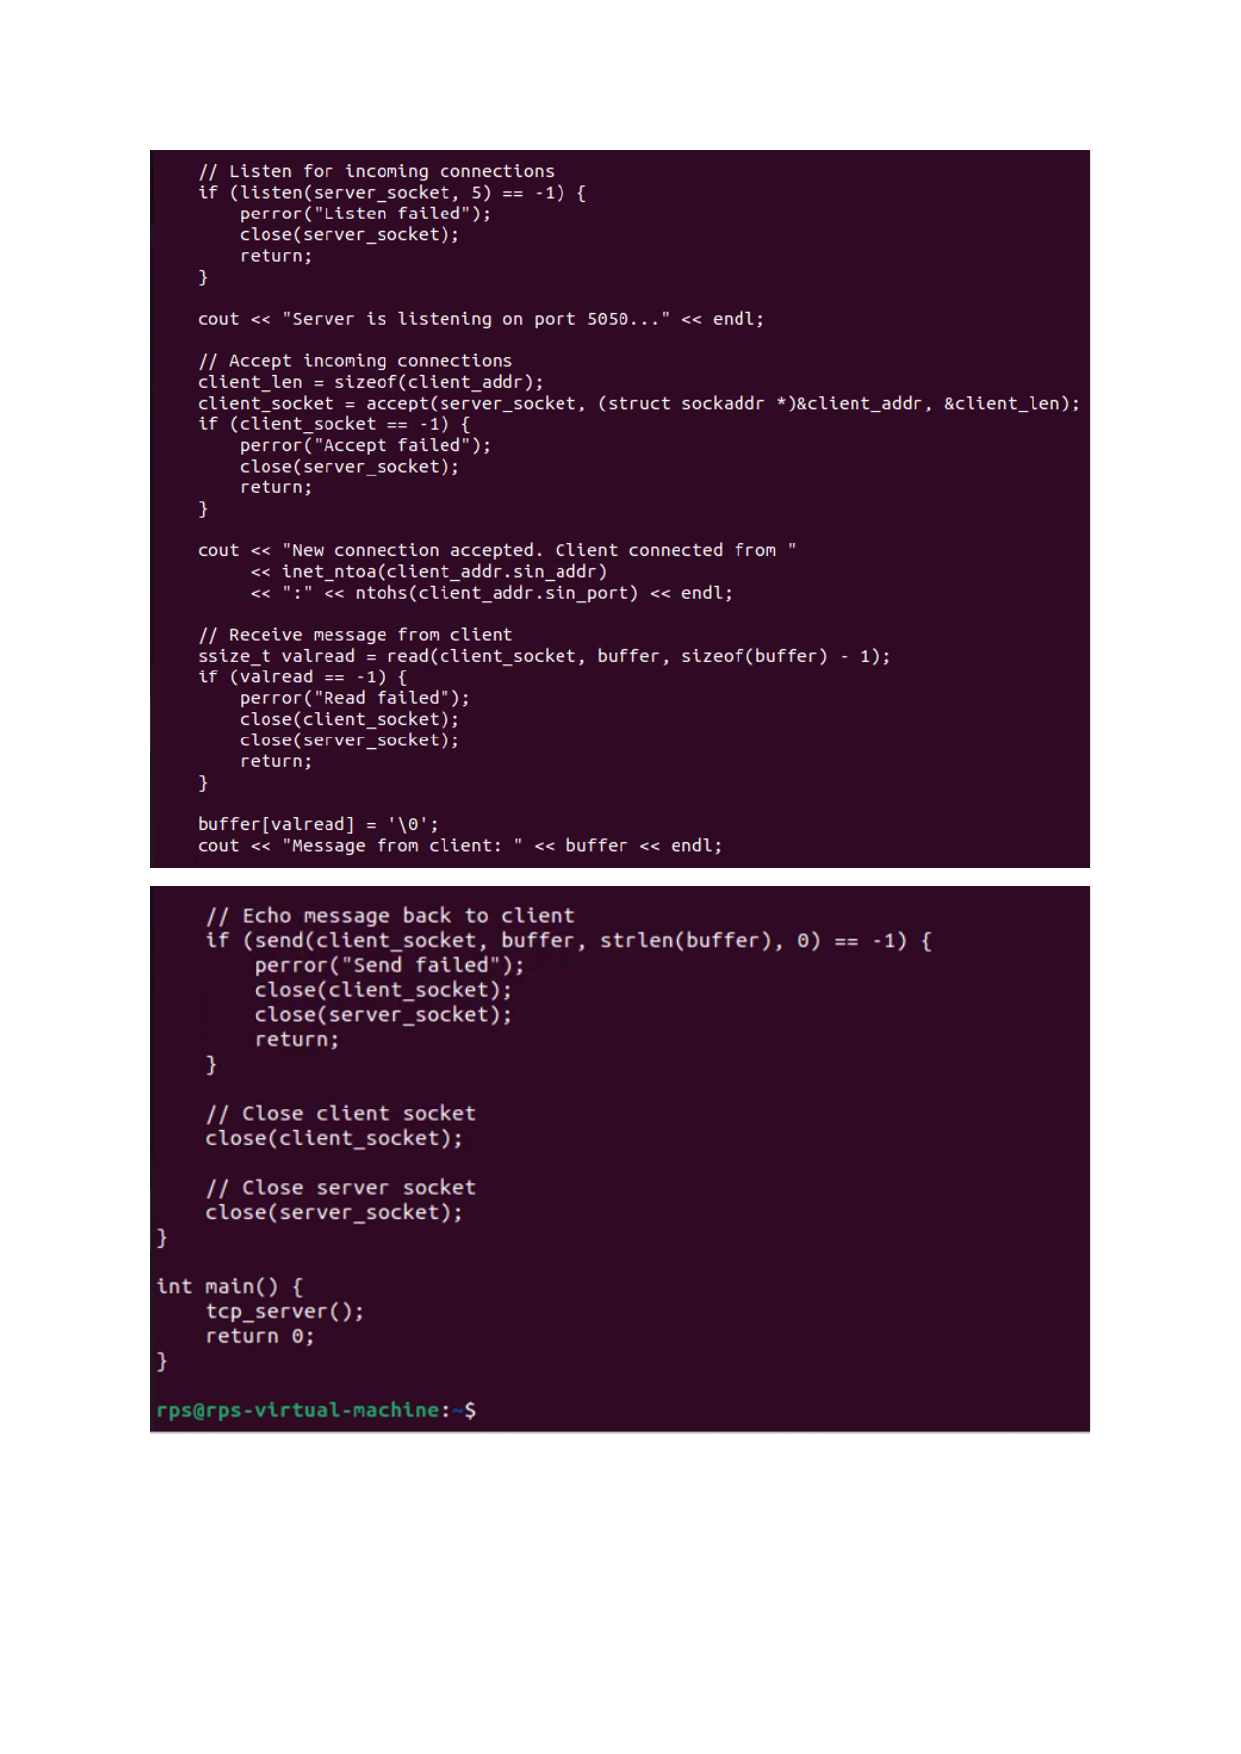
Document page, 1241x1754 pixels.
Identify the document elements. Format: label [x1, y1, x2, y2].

picture [150, 150, 1091, 868]
picture [150, 886, 1091, 1434]
